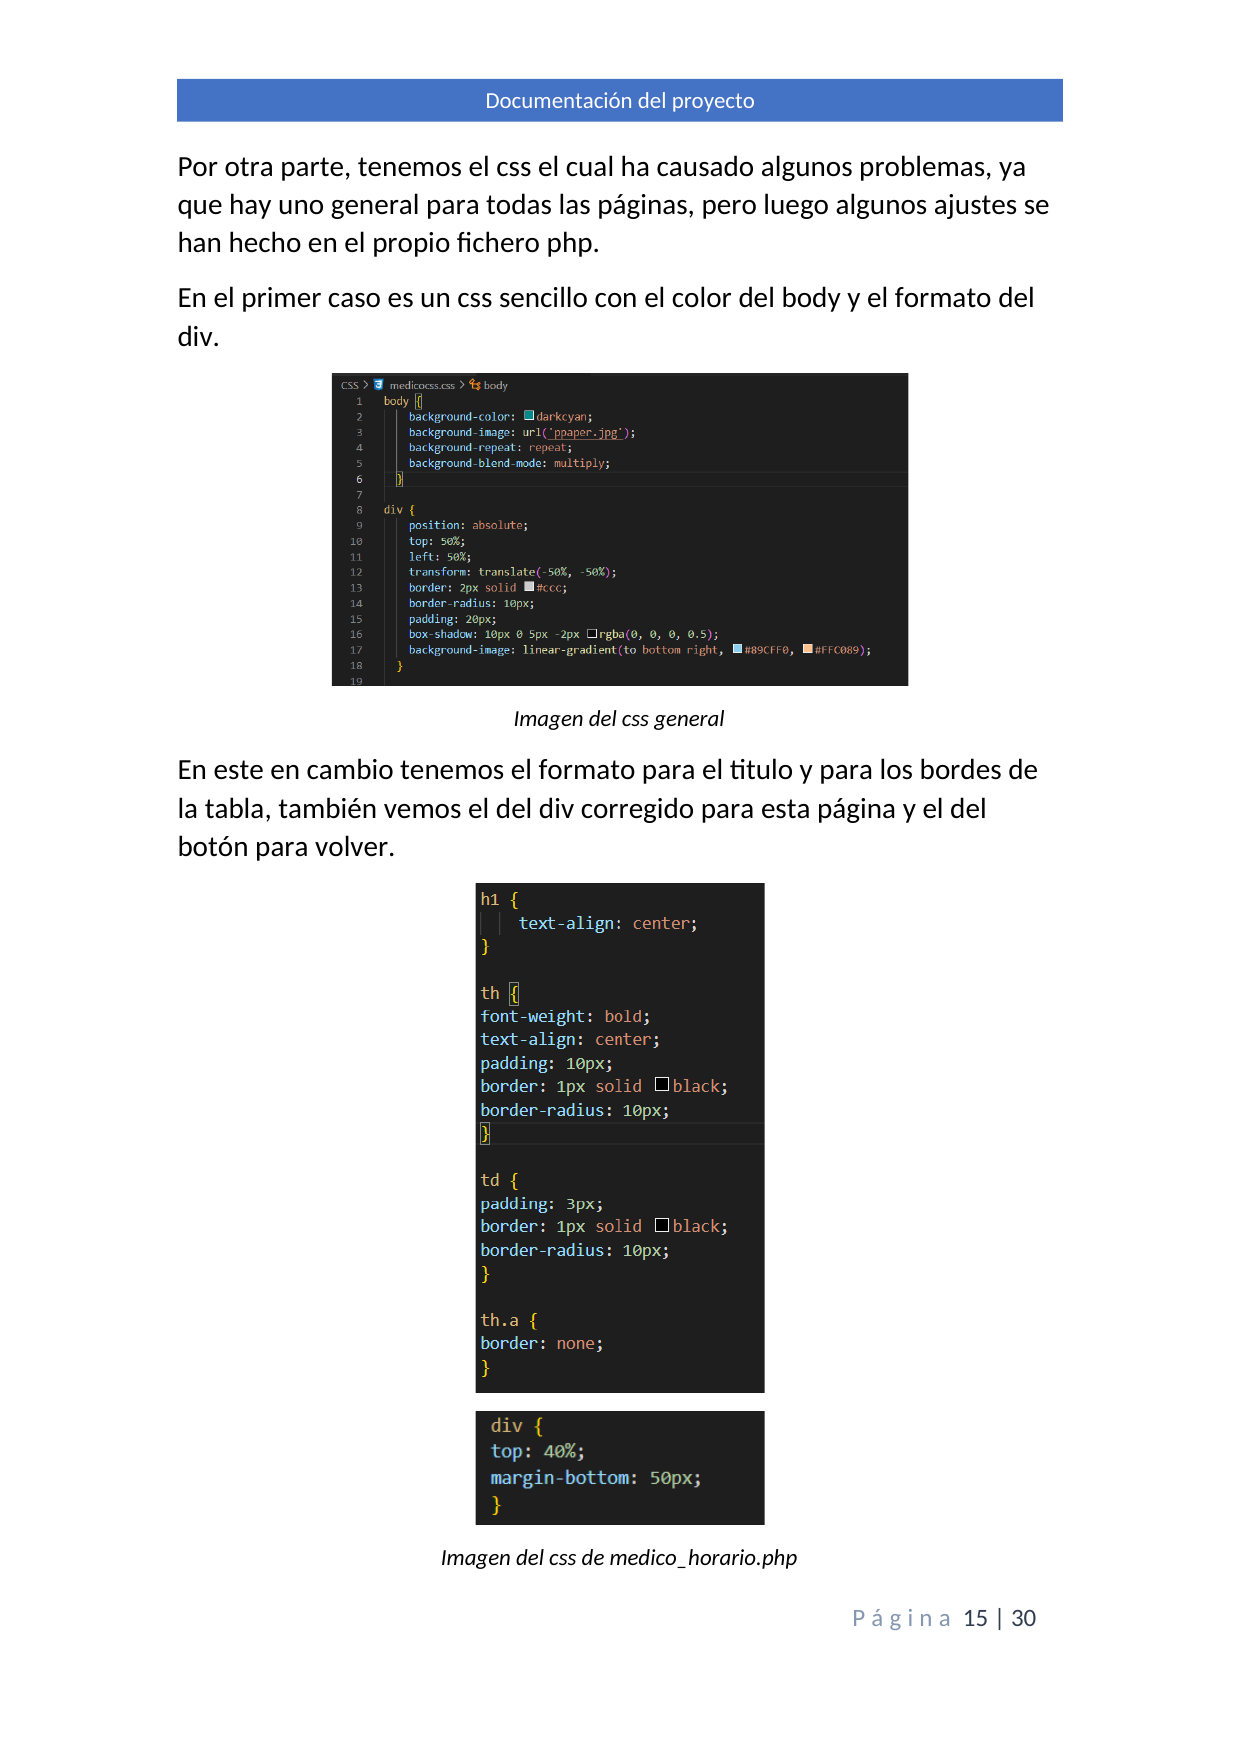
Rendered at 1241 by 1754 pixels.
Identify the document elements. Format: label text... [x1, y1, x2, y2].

text Por otra parte, tenemos el css el cual ha causado algunos problemas, ya que hay uno general para todas las páginas, pero luego algunos ajustes se han hecho en el propio fichero php. [177, 148, 1063, 260]
text En este en cambio tenemos el formato para el titulo y para los bordes de la tabla, también vemos el del div corregido para esta página y el del botón para volver. [177, 751, 1063, 864]
picture [475, 1411, 765, 1525]
picture [475, 883, 765, 1393]
text Imagen del css general [177, 704, 1063, 732]
text En el primer caso es un css sencillo con el color del body y el formato del div. [177, 279, 1063, 354]
picture [331, 373, 909, 686]
text Imagen del css de medico_horario.php [177, 1543, 1063, 1572]
